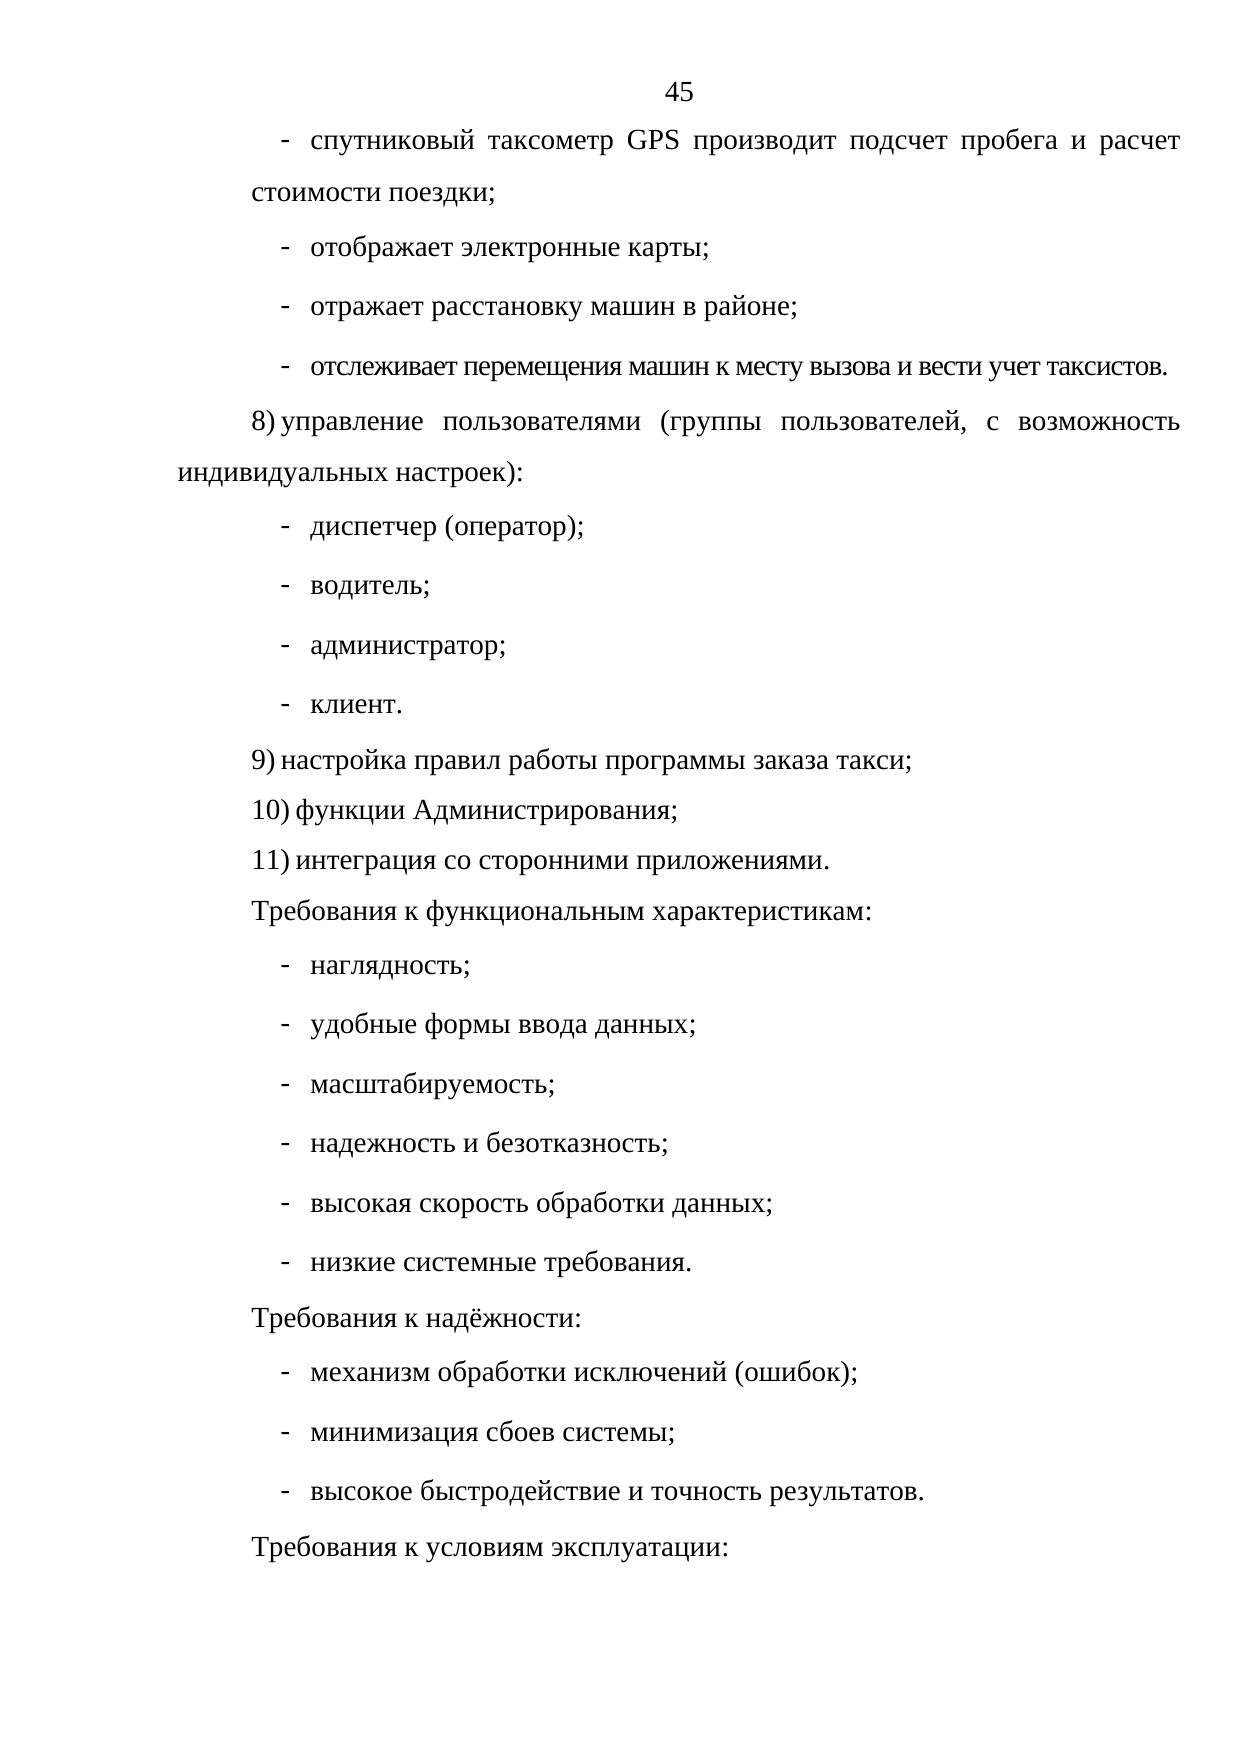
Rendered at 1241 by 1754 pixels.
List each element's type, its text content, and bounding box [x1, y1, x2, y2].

text масштабируемость; [251, 1062, 1181, 1102]
text надежность и безотказность; [251, 1122, 1181, 1161]
text администратор; [251, 623, 1181, 663]
text удобные формы ввода данных; [251, 1003, 1181, 1042]
text низкие системные требования. [251, 1241, 1181, 1280]
text Требования к надёжности: [177, 1300, 1181, 1333]
text Требования к условиям эксплуатации: [177, 1529, 1181, 1562]
text управление пользователями (группы пользователей, с возможность индивидуальных настроек): [177, 403, 1181, 487]
text клиент. [251, 682, 1181, 722]
text высокая скорость обработки данных; [251, 1181, 1181, 1221]
text отслеживает перемещения машин к месту вызова и вести учет таксистов. [251, 344, 1181, 383]
text диспетчер (оператор); [251, 504, 1181, 544]
text спутниковый таксометр GPS производит подсчет пробега и расчет стоимости поездки; [251, 118, 1181, 208]
text высокое быстродействие и точность результатов. [251, 1469, 1181, 1509]
text механизм обработки исключений (ошибок); [251, 1350, 1181, 1390]
text водитель; [251, 563, 1181, 603]
text наглядность; [251, 943, 1181, 983]
text Требования к функциональным характеристикам: [177, 893, 1181, 926]
text функции Администрирования; [177, 792, 1181, 826]
text настройка правил работы программы заказа такси; [177, 742, 1181, 775]
text минимизация сбоев системы; [251, 1410, 1181, 1449]
text интеграция со сторонними приложениями. [177, 842, 1181, 876]
text отражает расстановку машин в районе; [251, 284, 1181, 324]
text отображает электронные карты; [251, 225, 1181, 264]
